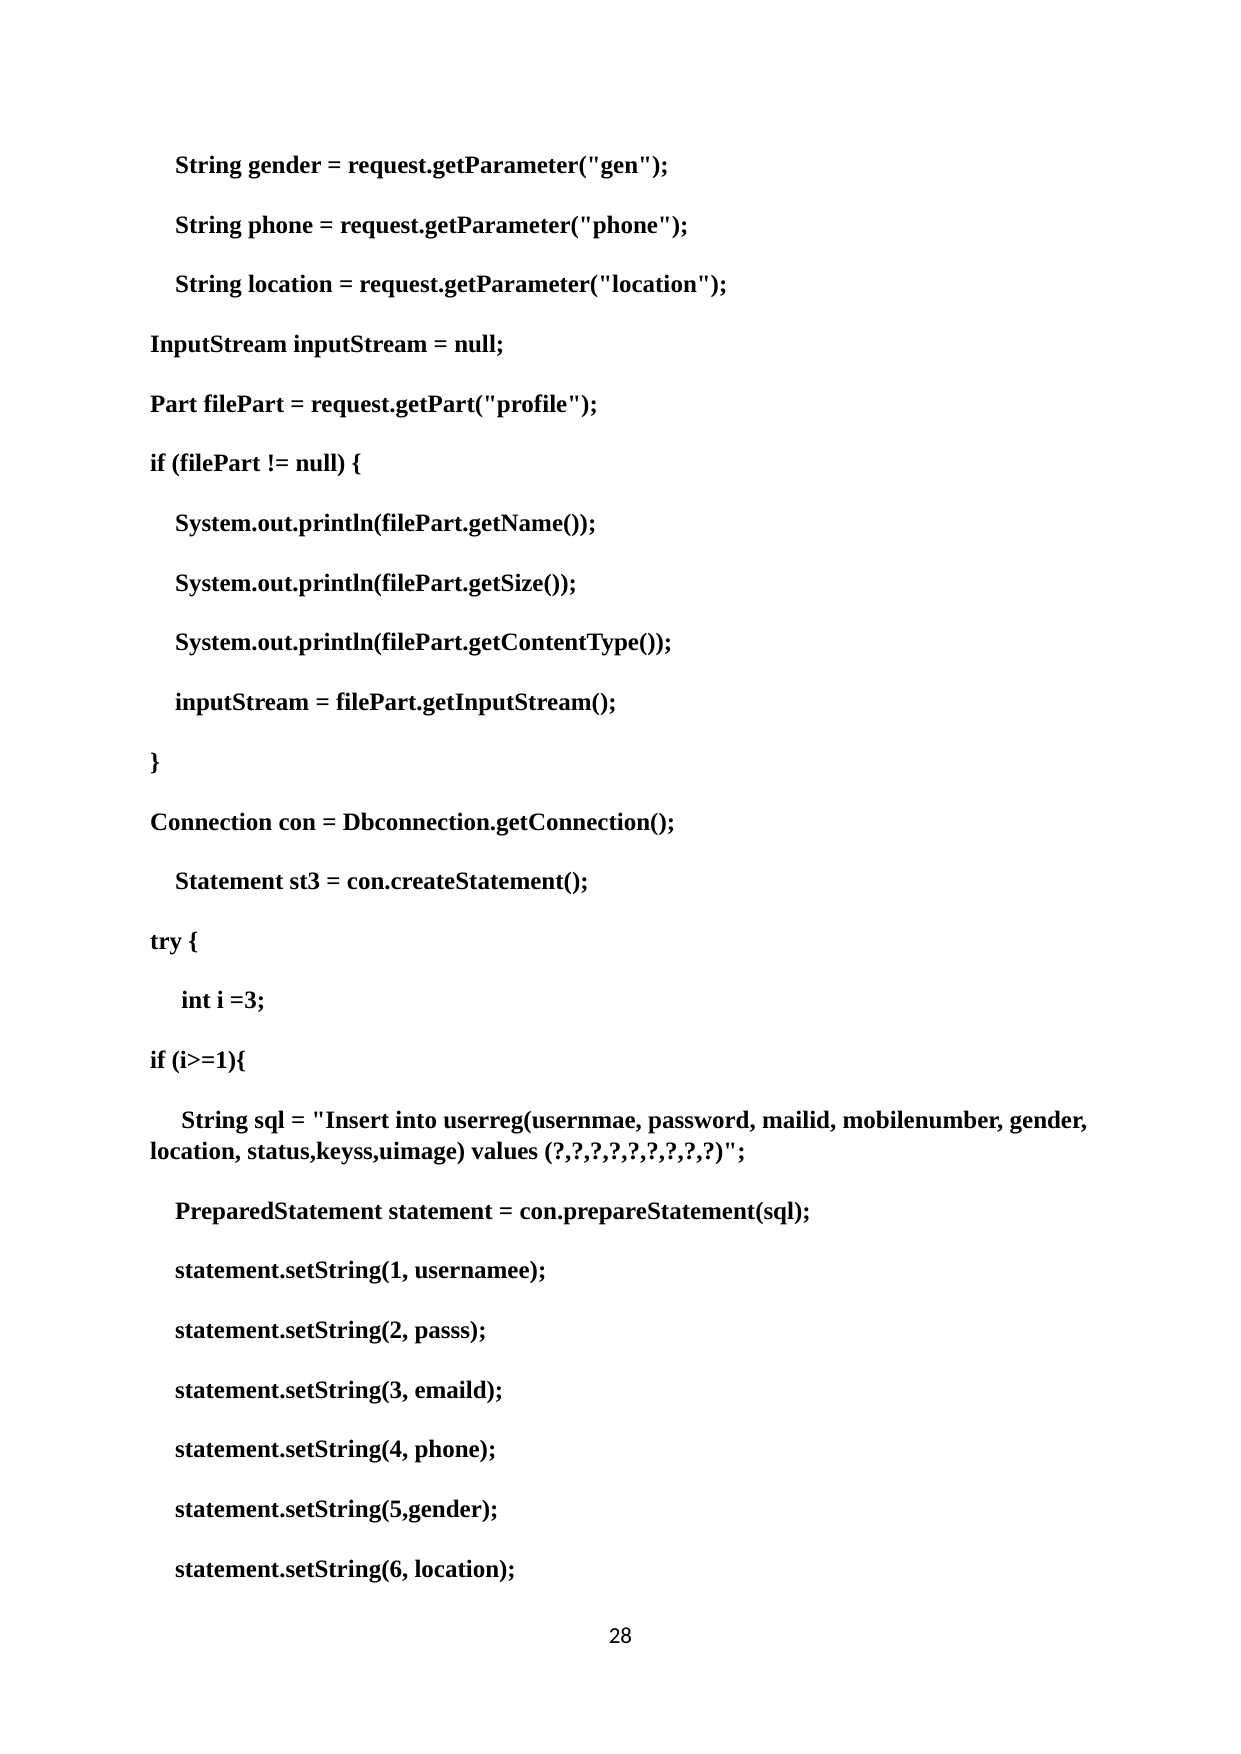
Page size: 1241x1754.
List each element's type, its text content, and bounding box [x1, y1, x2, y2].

text statement.setString(6, location); [150, 1554, 1090, 1583]
text String sql = "Insert into userreg(usernmae, password, mailid, mobilenumber, gender, location, status,keyss,uimage) values (?,?,?,?,?,?,?,?,?)"; [150, 1105, 1090, 1165]
text System.out.println(filePart.getName()); [150, 508, 1090, 537]
text Connection con = Dbconnection.getConnection(); [150, 807, 1090, 835]
text System.out.println(filePart.getContentType()); [150, 627, 1090, 656]
text String gender = request.getParameter("gen"); [150, 150, 1090, 179]
text statement.setString(1, usernamee); [150, 1255, 1090, 1284]
text statement.setString(3, emaild); [150, 1375, 1090, 1403]
text inputStream = filePart.getInputStream(); [150, 687, 1090, 716]
text statement.setString(5,gender); [150, 1494, 1090, 1523]
text PreparedStatement statement = con.prepareStatement(sql); [150, 1196, 1090, 1224]
text if (filePart != null) { [150, 448, 1090, 477]
text String location = request.getParameter("location"); [150, 269, 1090, 298]
text System.out.println(filePart.getSize()); [150, 568, 1090, 597]
text Part filePart = request.getPart("profile"); [150, 389, 1090, 417]
text InputStream inputStream = null; [150, 329, 1090, 358]
text statement.setString(2, passs); [150, 1315, 1090, 1344]
text int i =3; [150, 986, 1090, 1014]
text if (i>=1){ [150, 1045, 1090, 1074]
text try { [150, 926, 1090, 955]
text } [150, 747, 1090, 776]
text String phone = request.getParameter("phone"); [150, 210, 1090, 238]
text Statement st3 = con.createStatement(); [150, 866, 1090, 895]
text statement.setString(4, phone); [150, 1434, 1090, 1463]
